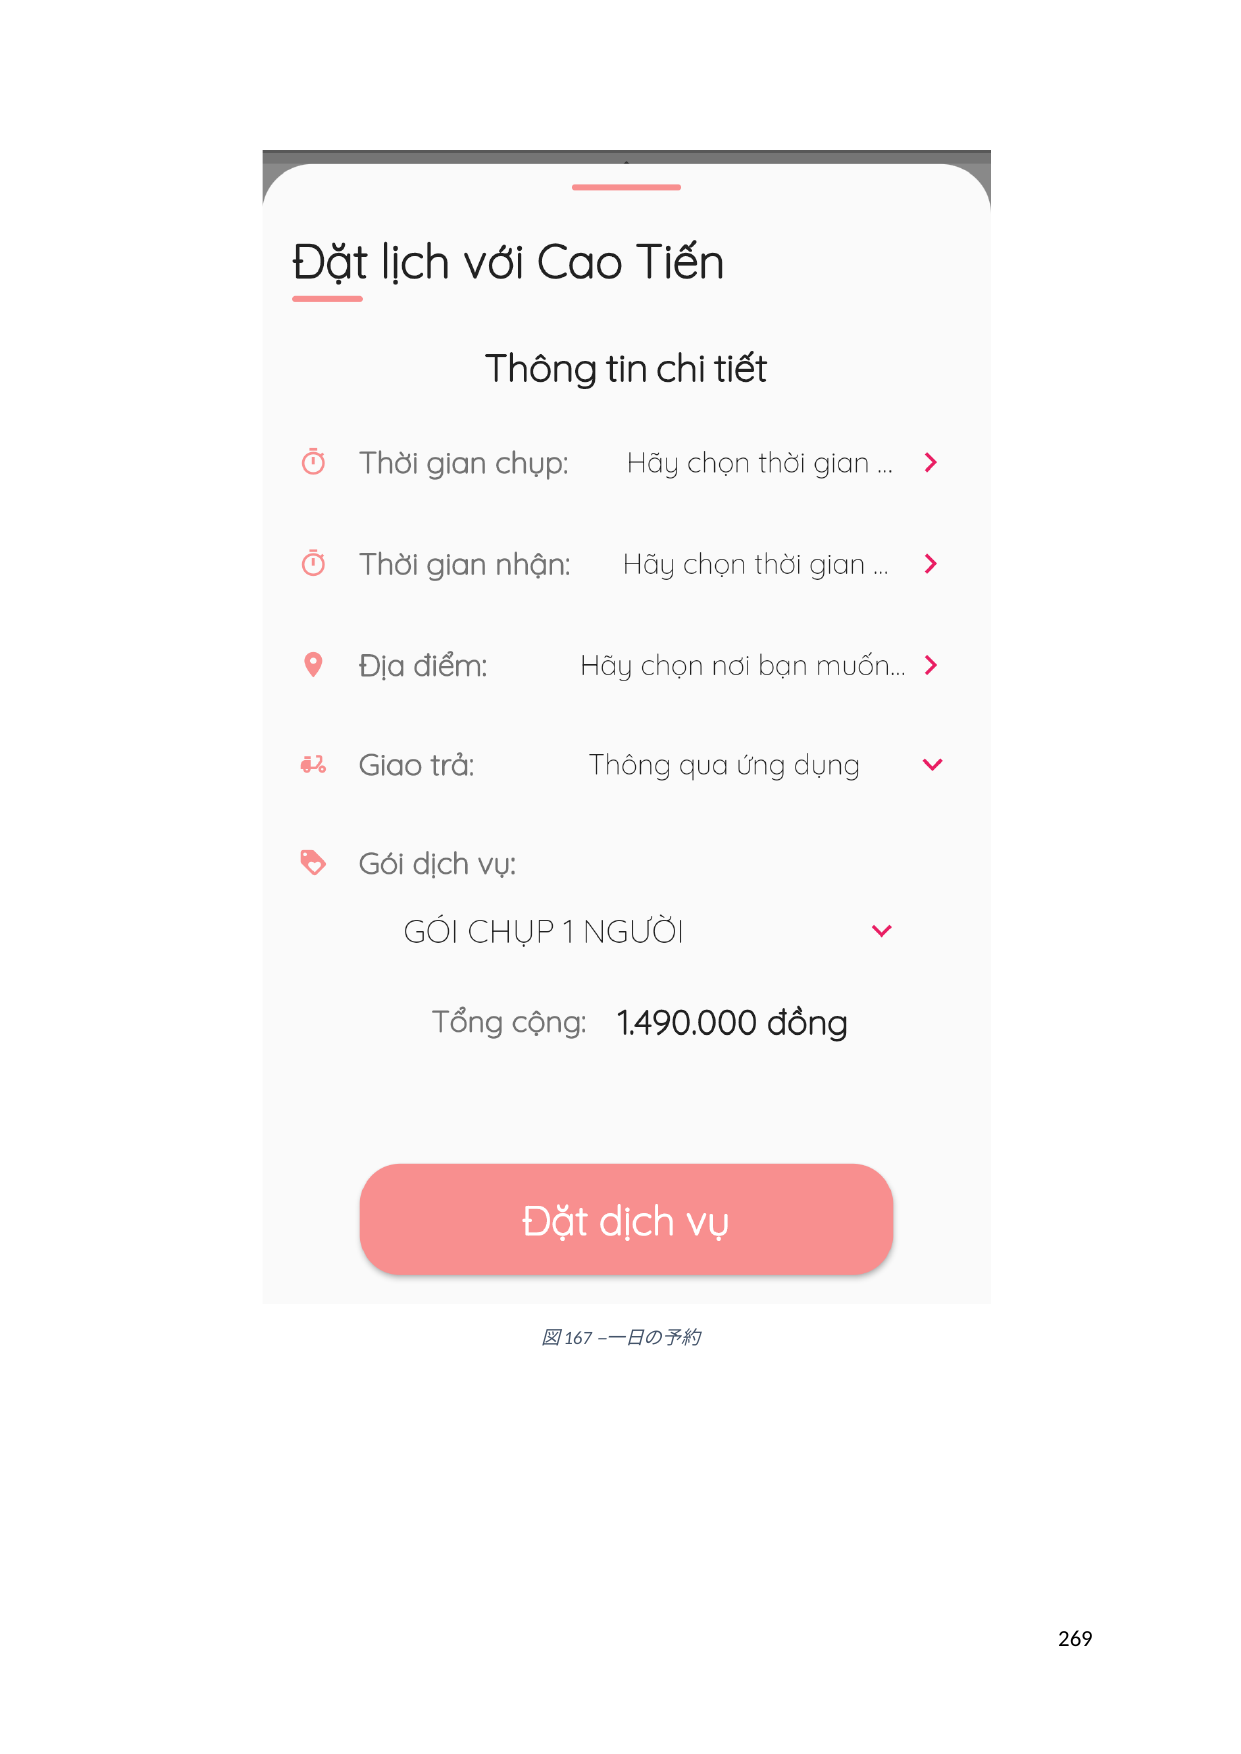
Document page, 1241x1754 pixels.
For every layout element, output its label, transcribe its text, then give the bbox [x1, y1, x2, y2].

picture [262, 150, 991, 1304]
text 図167 –一日の予約 [150, 1322, 1093, 1349]
